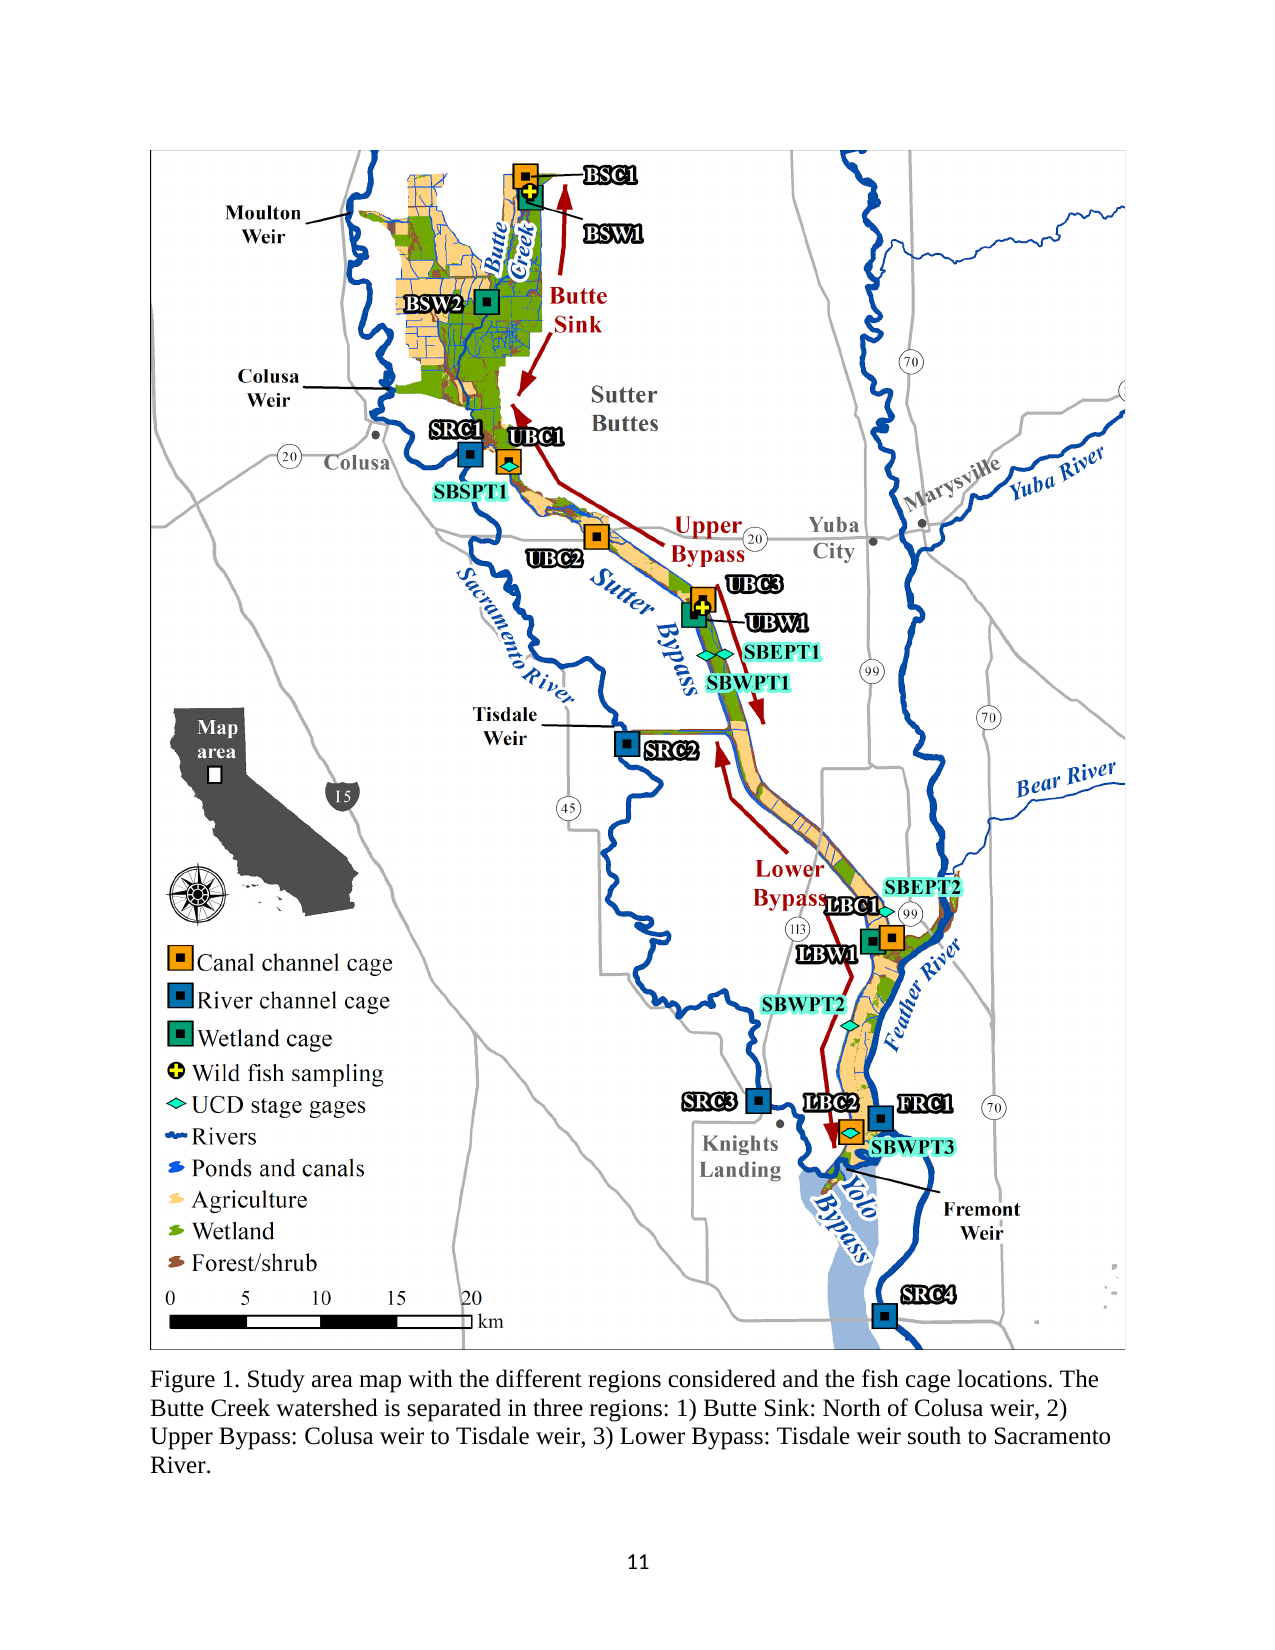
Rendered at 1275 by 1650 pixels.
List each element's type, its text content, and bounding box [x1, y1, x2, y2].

text Figure 1. Study area map with the different regions considered and the fish cage locations. The Butte Creek watershed is separated in three regions: 1) Butte Sink: North of Colusa weir, 2) Upper Bypass: Colusa weir to Tisdale weir, 3) Lower Bypass: Tisdale weir south to Sacramento River. [150, 1364, 1125, 1479]
picture [150, 150, 1125, 1350]
